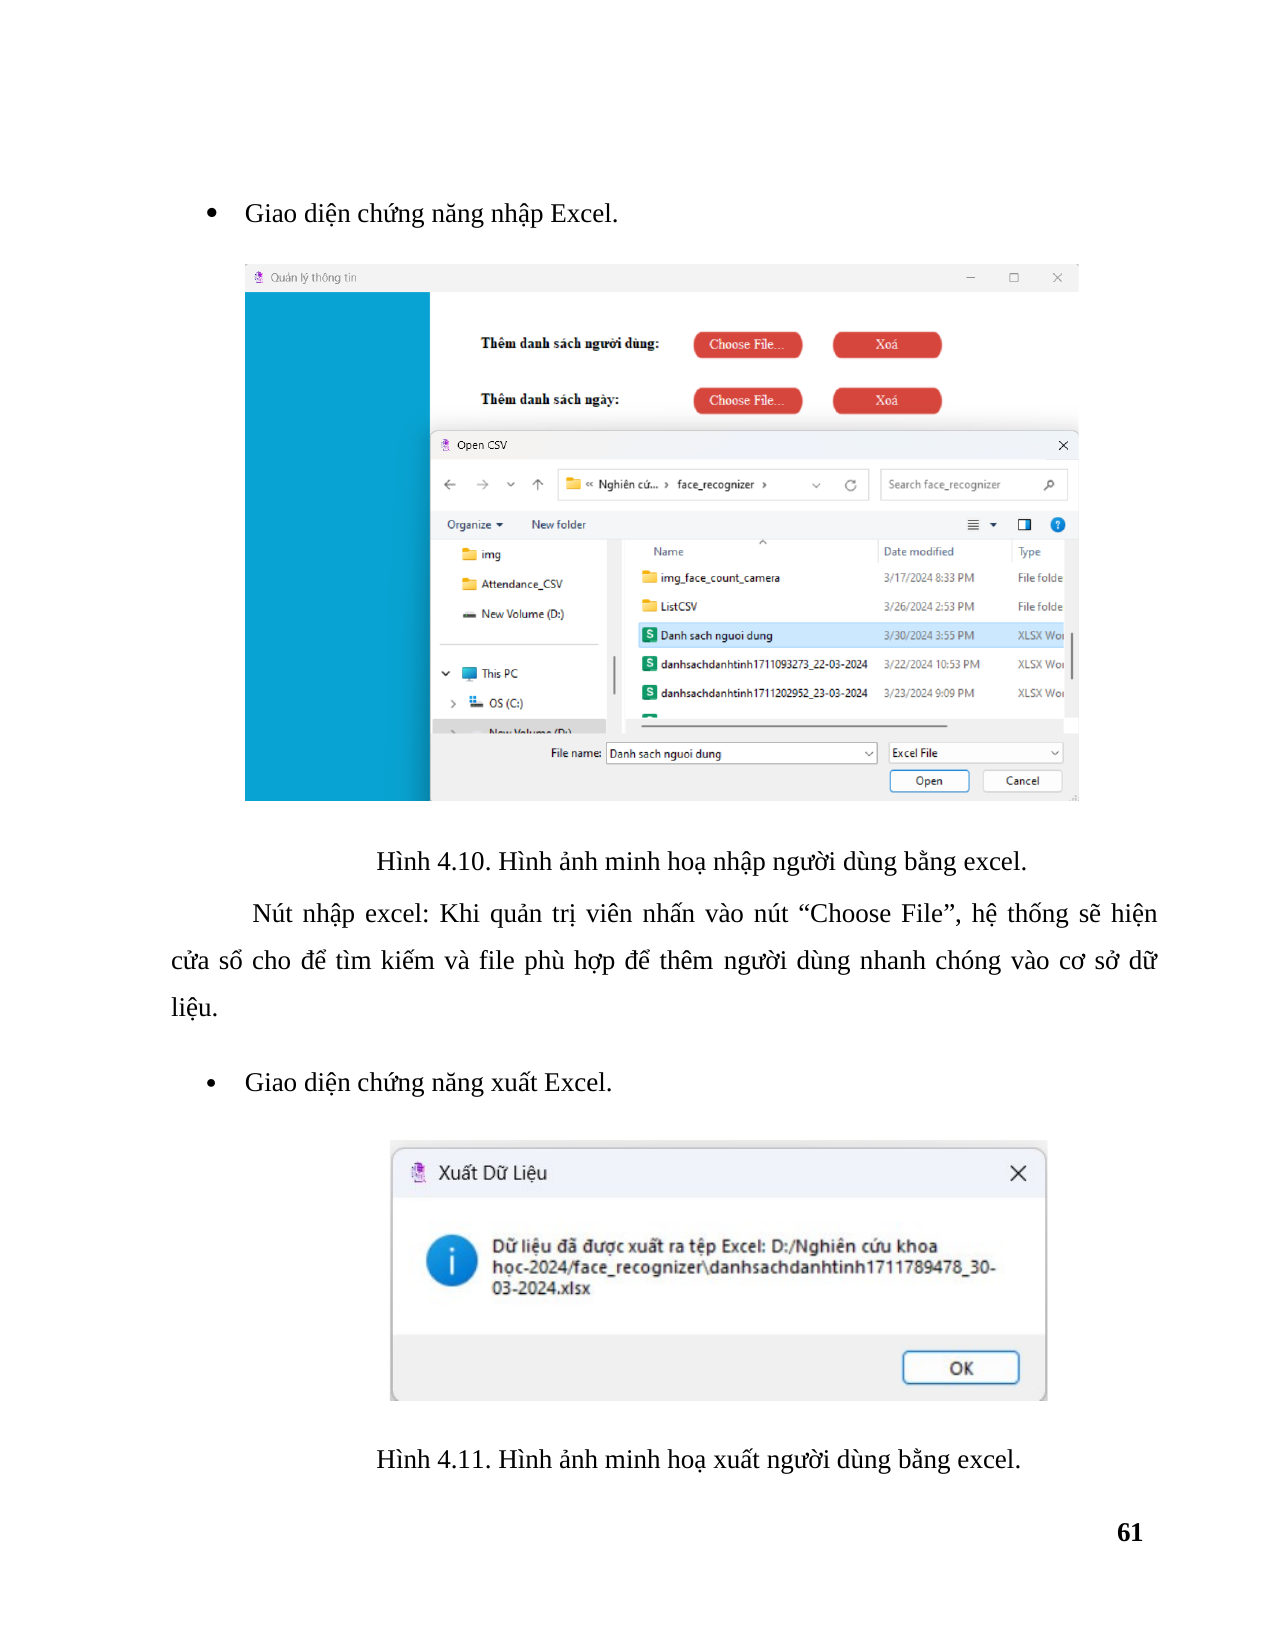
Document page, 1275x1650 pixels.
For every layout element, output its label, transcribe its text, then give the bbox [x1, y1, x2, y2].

list Giao diện chứng năng nhập Excel. [207, 197, 1244, 228]
picture [245, 264, 1079, 801]
list Giao diện chứng năng xuất Excel. [207, 1066, 1244, 1097]
text Nút nhập excel: Khi quản trị viên nhấn vào nút “Choose File”, hệ thống sẽ hiện cửa sổ cho để tìm kiếm và file phù hợp để thêm người dùng nhanh chóng vào cơ sở dữ liệu. [171, 897, 1158, 1022]
text Hình 4.10. Hình ảnh minh hoạ nhập người dùng bằng excel. [376, 846, 1244, 877]
text Hình 4.11. Hình ảnh minh hoạ xuất người dùng bằng excel. [376, 1443, 1244, 1474]
picture [389, 1140, 1048, 1401]
